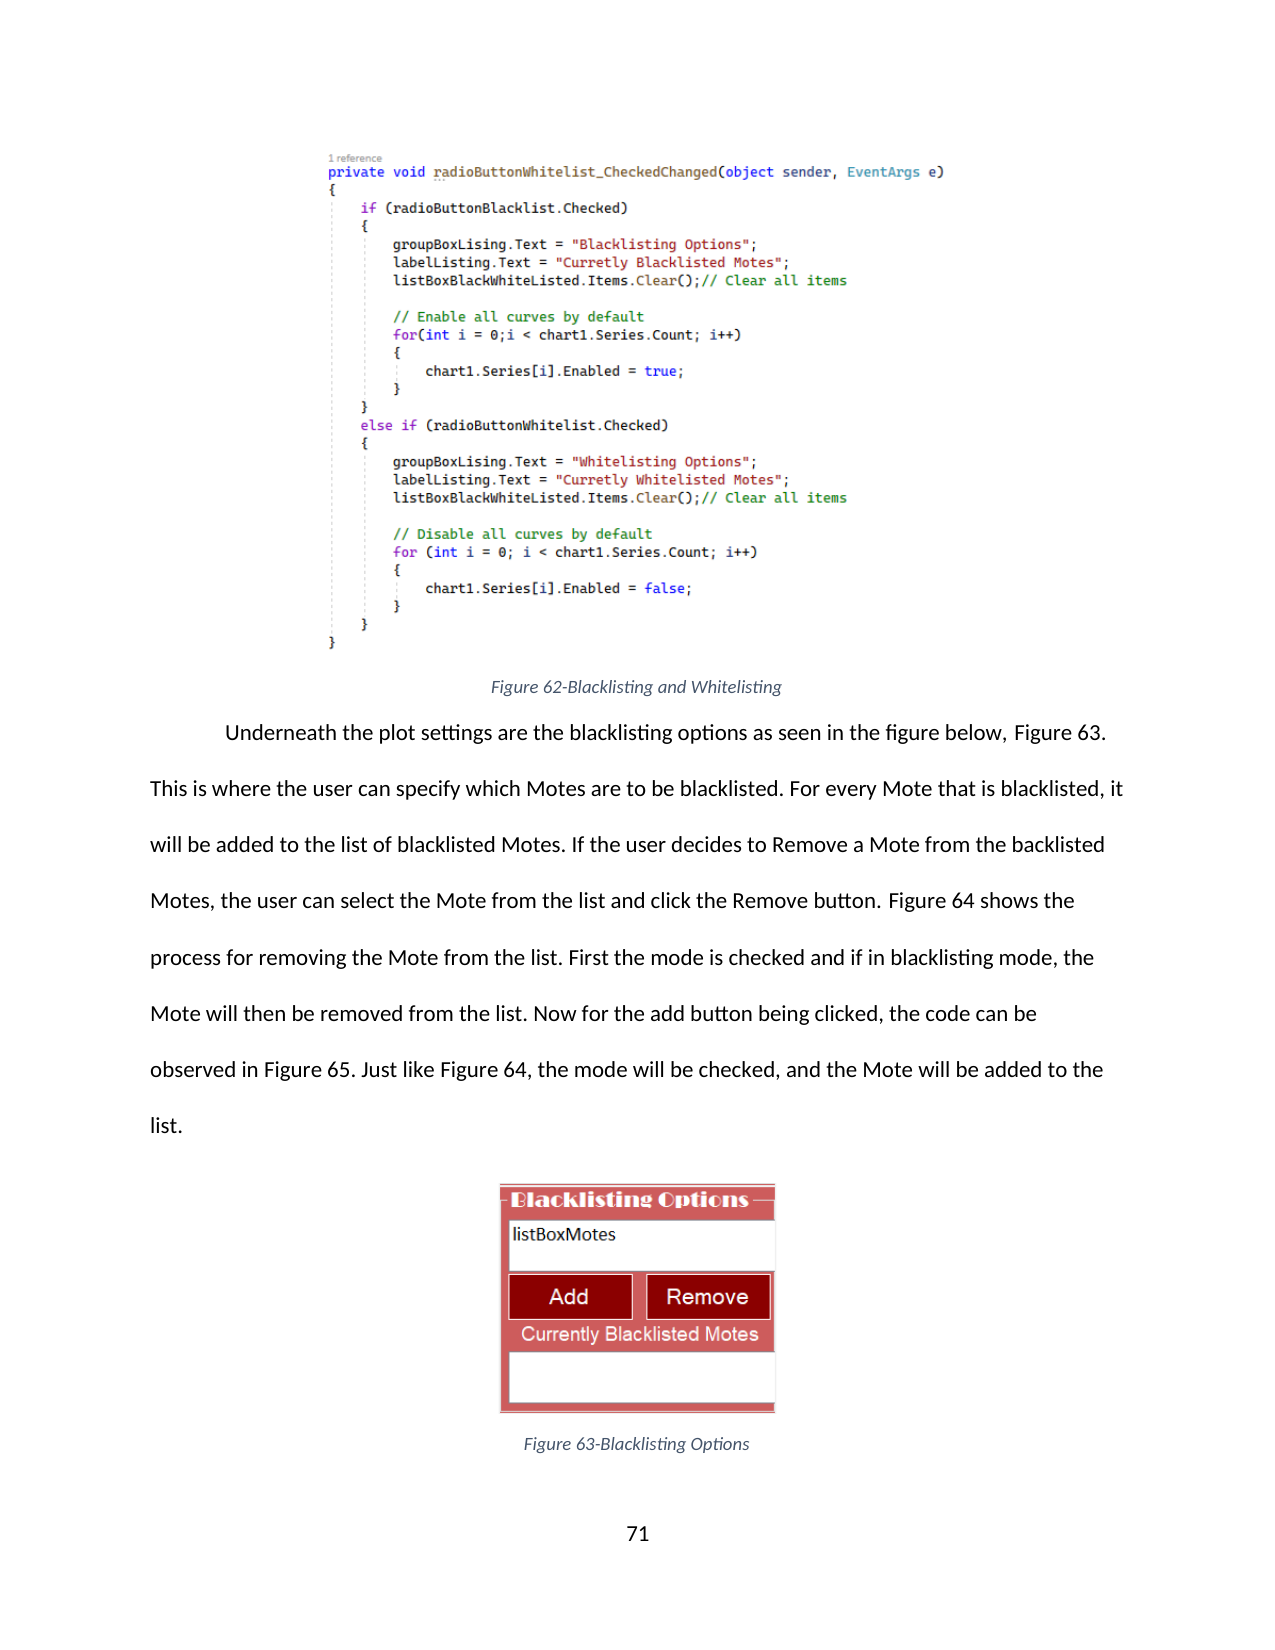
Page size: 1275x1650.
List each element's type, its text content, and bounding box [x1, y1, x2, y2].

text Underneath the plot settings are the blacklisting options as seen in the figure below, Figure 63. This is where the user can specify which Motes are to be blacklisted. For every Mote that is blacklisted, it will be added to the list of blacklisted Motes. If the user decides to Remove a Mote from the backlisted Motes, the user can select the Mote from the list and click the Remove button. Figure 64 shows the process for removing the Mote from the list. First the mode is checked and if in blacklisting mode, the Mote will then be removed from the list. Now for the add button being clicked, the code can be observed in Figure 65. Just like Figure 64, the mode will be checked, and the Mote will be added to the list. [150, 718, 1125, 1139]
text Figure 62-Blacklisting and Whitelisting [150, 675, 1125, 698]
picture [498, 1183, 777, 1414]
picture [326, 150, 949, 656]
text Figure 63-Blacklisting Options [150, 1433, 1125, 1456]
